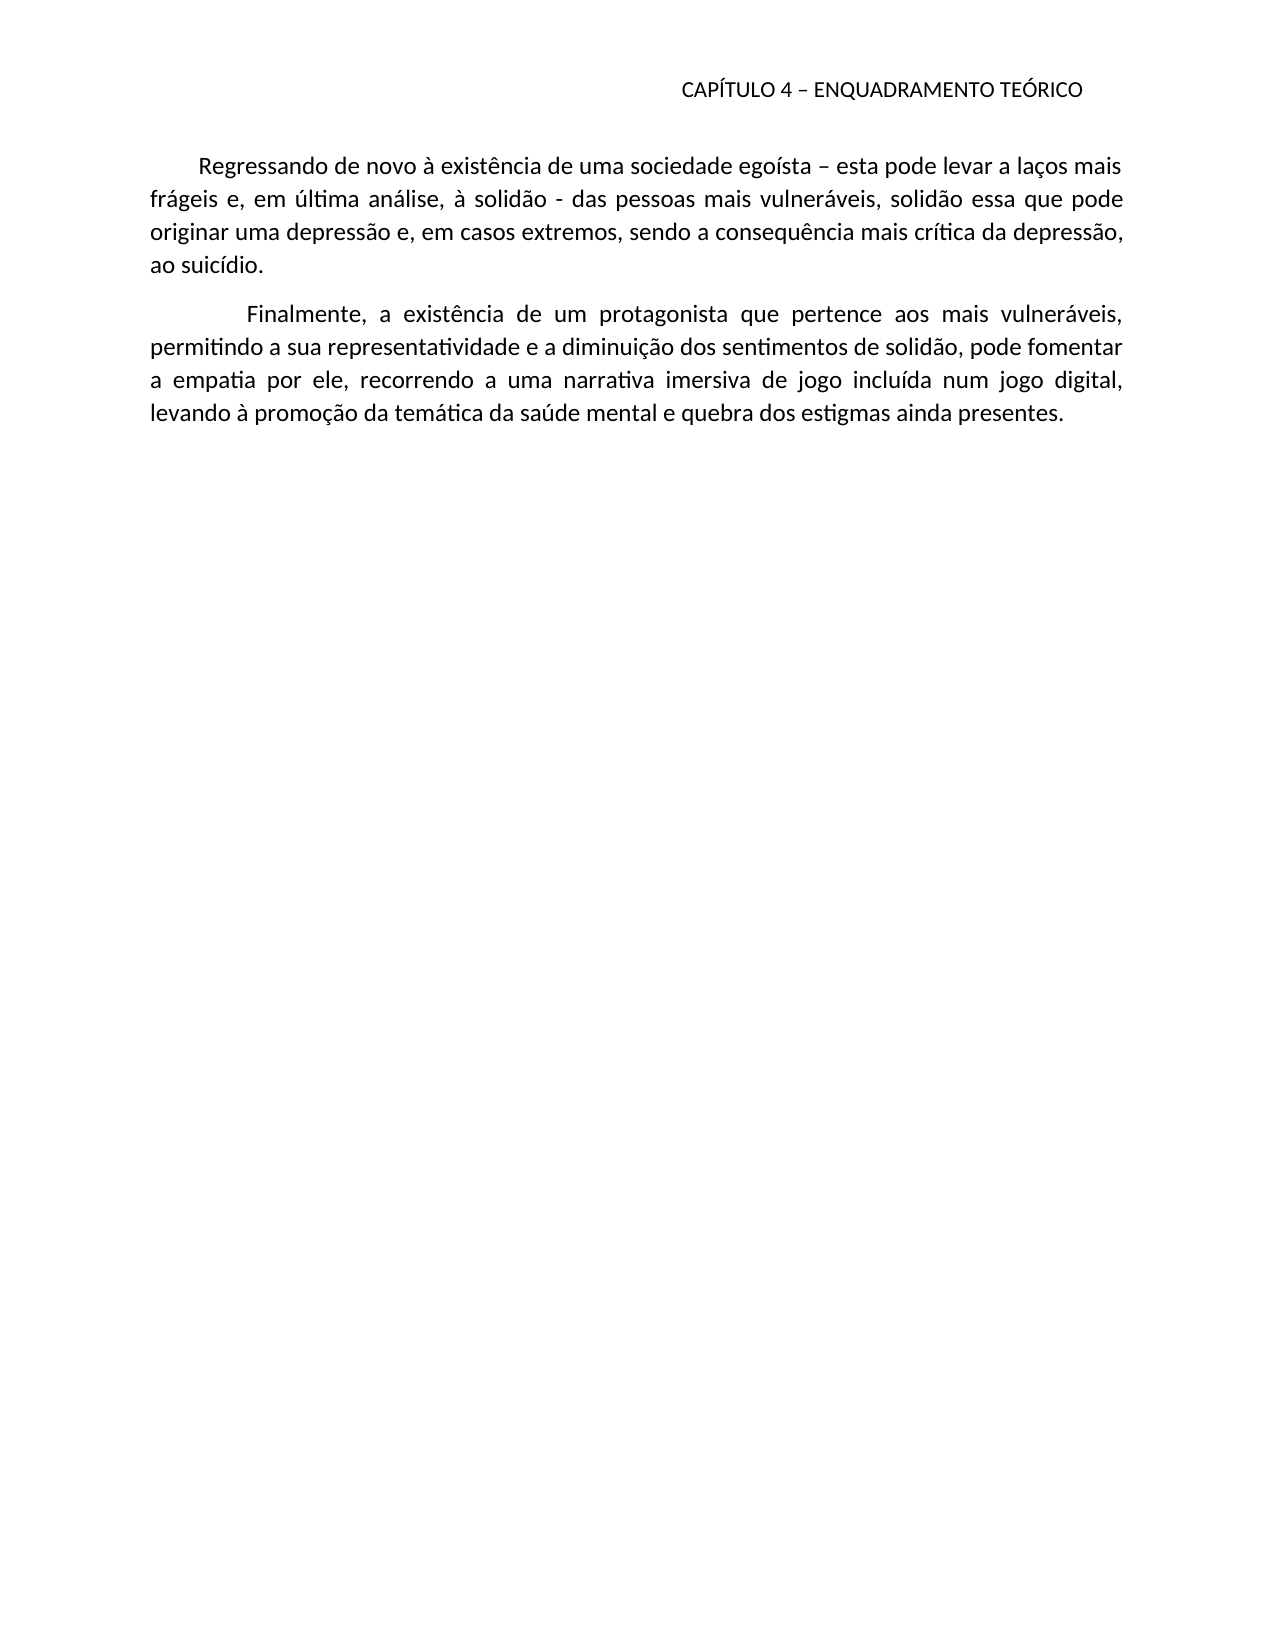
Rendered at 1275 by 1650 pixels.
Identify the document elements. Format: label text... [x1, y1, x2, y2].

text Regressando de novo à existência de uma sociedade egoísta – esta pode levar a laços mais frágeis e, em última análise, à solidão - das pessoas mais vulneráveis, solidão essa que pode originar uma depressão e, em casos extremos, sendo a consequência mais crítica da depressão, ao suicídio. [150, 150, 1125, 279]
text Finalmente, a existência de um protagonista que pertence aos mais vulneráveis, permitindo a sua representatividade e a diminuição dos sentimentos de solidão, pode fomentar a empatia por ele, recorrendo a uma narrativa imersiva de jogo incluída num jogo digital, levando à promoção da temática da saúde mental e quebra dos estigmas ainda presentes. [150, 298, 1125, 428]
